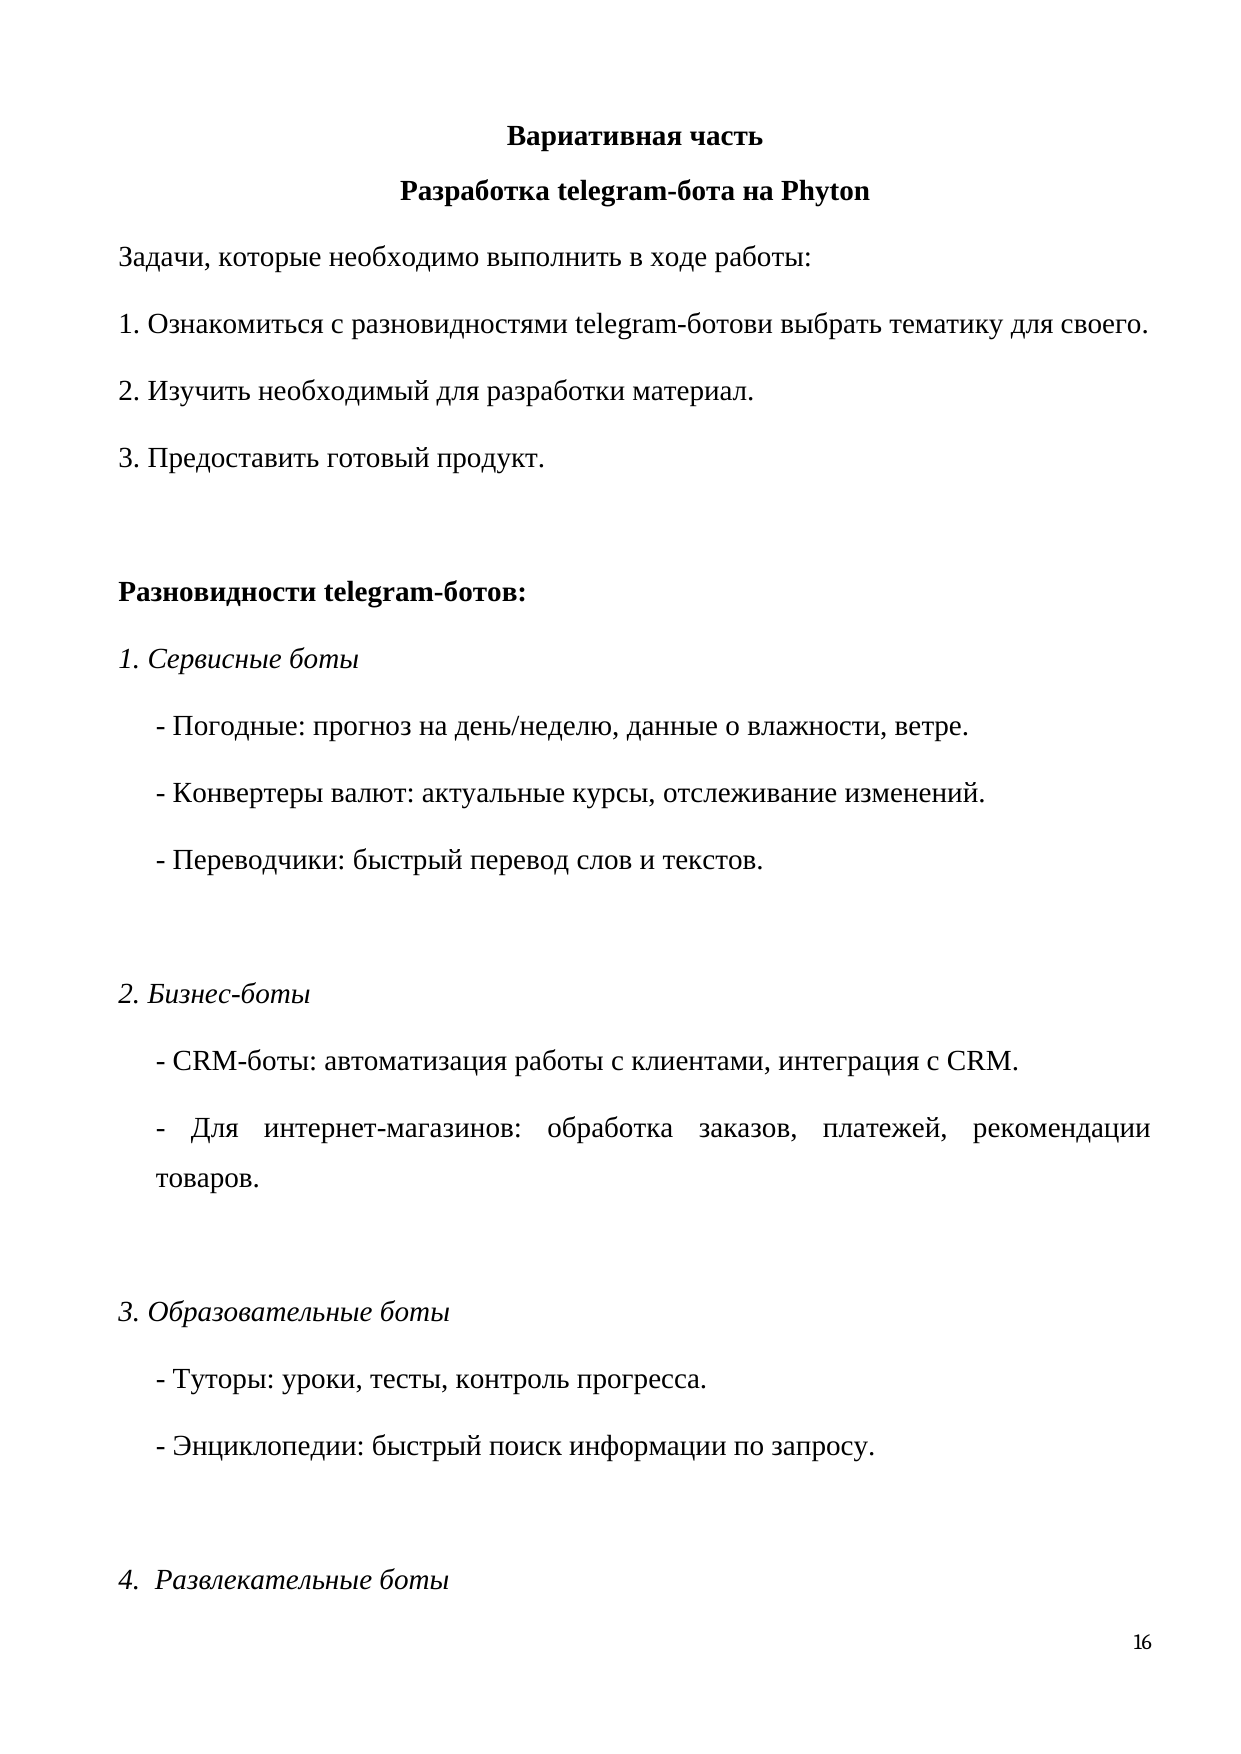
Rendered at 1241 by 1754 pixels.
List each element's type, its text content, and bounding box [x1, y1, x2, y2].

subtitle Вариативная часть [118, 118, 1152, 152]
text 1. Сервисные боты [118, 641, 1152, 675]
text 2. Изучить необходимый для разработки материал. [118, 373, 1152, 407]
text 3. Предоставить готовый продукт. [118, 441, 1152, 474]
text Задачи, которые необходимо выполнить в ходе работы: [118, 239, 1152, 273]
text - Погодные: прогноз на день/неделю, данные о влажности, ветре. [156, 708, 1152, 742]
text - CRM-боты: автоматизация работы с клиентами, интеграция с CRM. [156, 1043, 1152, 1077]
text 2. Бизнес-боты [118, 976, 1152, 1010]
text 3. Образовательные боты [118, 1294, 1152, 1328]
text - Переводчики: быстрый перевод слов и текстов. [156, 842, 1152, 876]
text Разновидности telegram-ботов: [118, 574, 1152, 608]
text - Энциклопедии: быстрый поиск информации по запросу. [156, 1428, 1152, 1462]
text 4. Развлекательные боты [118, 1562, 1152, 1596]
text - Для интернет-магазинов: обработка заказов, платежей, рекомендации товаров. [156, 1110, 1152, 1194]
text Разработка telegram-бота на Phyton [118, 173, 1152, 206]
text - Туторы: уроки, тесты, контроль прогресса. [156, 1362, 1152, 1395]
text - Конвертеры валют: актуальные курсы, отслеживание изменений. [156, 775, 1152, 809]
text 1. Ознакомиться с разновидностями telegram-ботови выбрать тематику для своего. [118, 307, 1152, 340]
